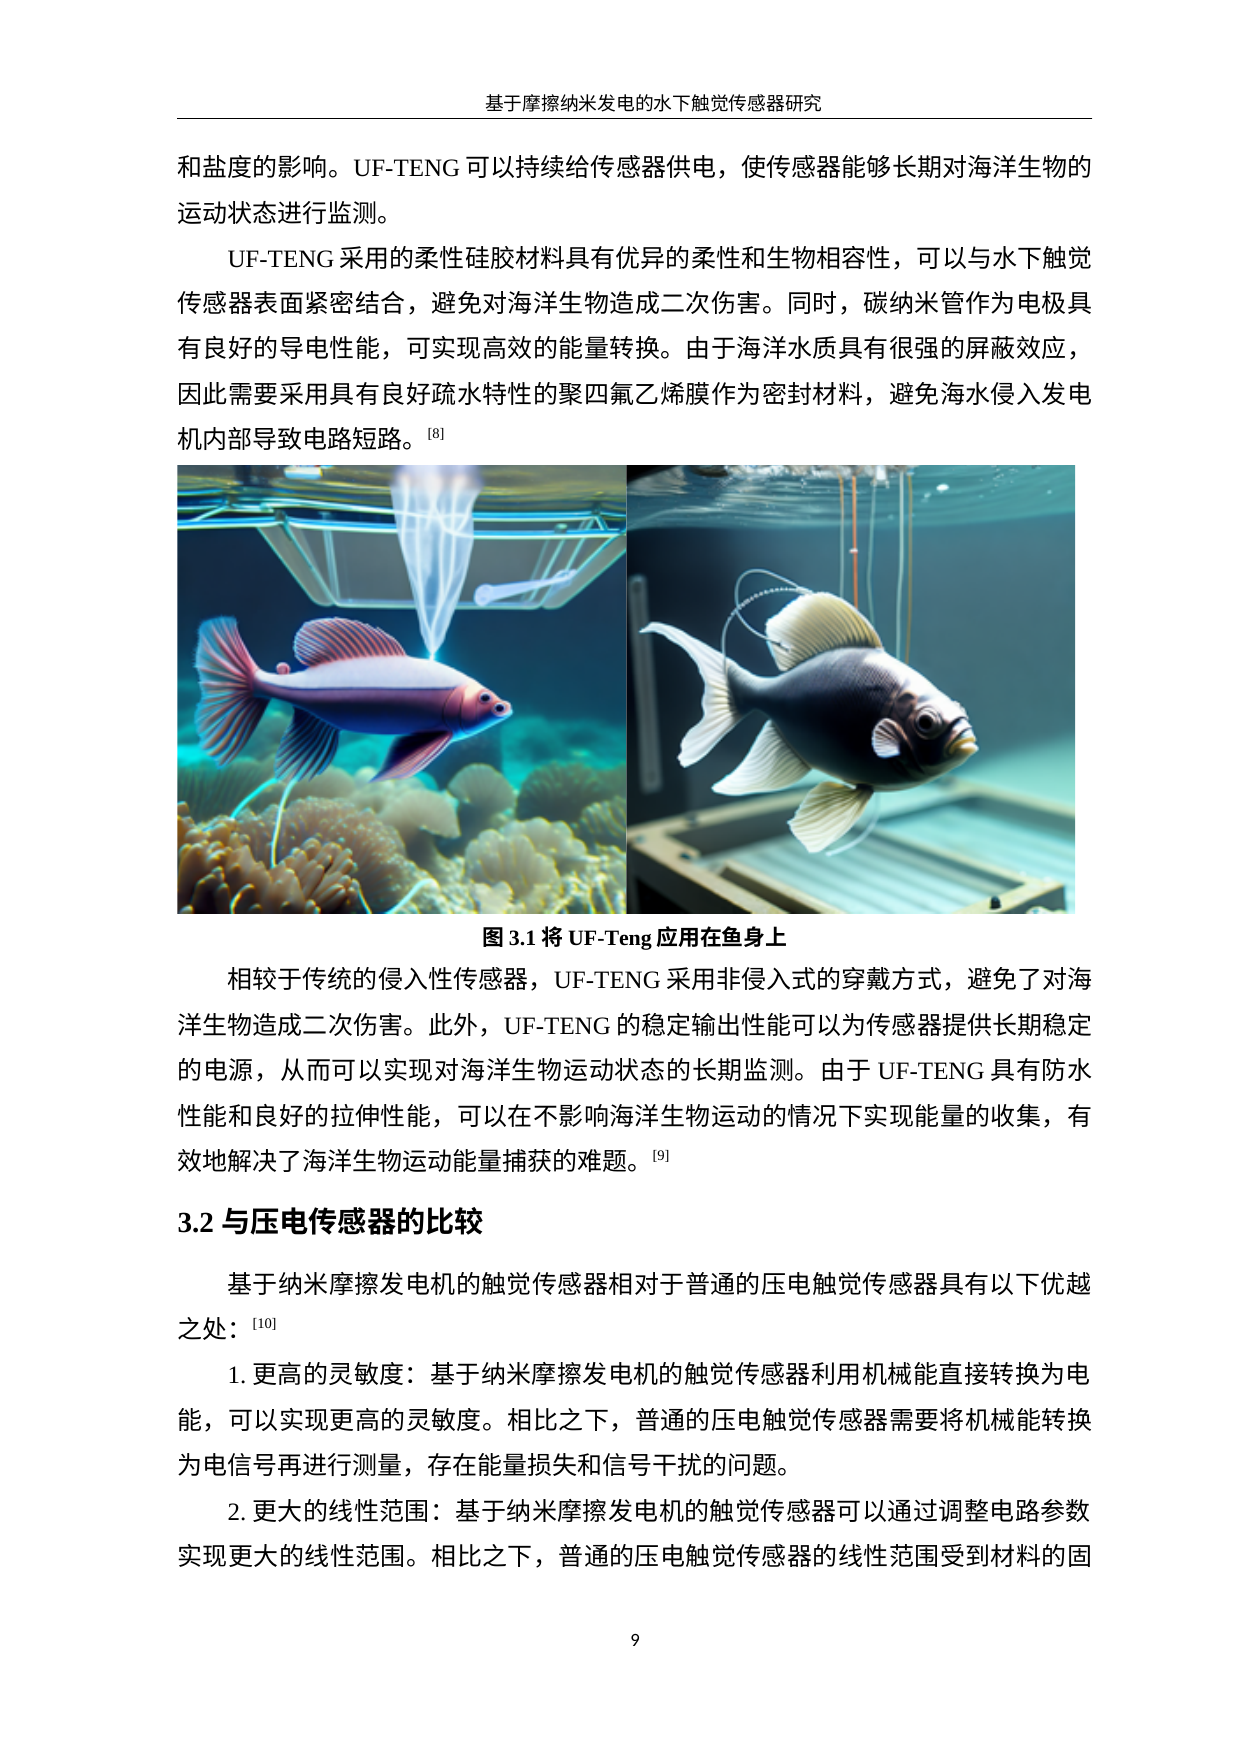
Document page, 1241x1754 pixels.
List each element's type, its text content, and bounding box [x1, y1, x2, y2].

picture [177, 465, 1075, 914]
text 相较于传统的侵入性传感器，UF-TENG采用非侵入式的穿戴方式，避免了对海洋生物造成二次伤害。此外，UF-TENG的稳定输出性能可以为传感器提供长期稳定的电源，从而可以实现对海洋生物运动状态的长期监测。由于UF-TENG具有防水性能和良好的拉伸性能，可以在不影响海洋生物运动的情况下实现能量的收集，有效地解决了海洋生物运动能量捕获的难题。[9] [177, 960, 1092, 1177]
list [177, 1491, 1092, 1572]
text UF-TENG采用的柔性硅胶材料具有优异的柔性和生物相容性，可以与水下触觉传感器表面紧密结合，避免对海洋生物造成二次伤害。同时，碳纳米管作为电极具有良好的导电性能，可实现高效的能量转换。由于海洋水质具有很强的屏蔽效应，因此需要采用具有良好疏水特性的聚四氟乙烯膜作为密封材料，避免海水侵入发电机内部导致电路短路。[8] [177, 238, 1092, 456]
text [177, 148, 1092, 229]
text 图3.1 将UF-Teng应用在鱼身上 [177, 920, 1092, 952]
text 基于纳米摩擦发电机的触觉传感器相对于普通的压电触觉传感器具有以下优越之处：[10] [177, 1264, 1092, 1346]
list 更高的灵敏度：基于纳米摩擦发电机的触觉传感器利用机械能直接转换为电能，可以实现更高的灵敏度。相比之下，普通的压电触觉传感器需要将机械能转换为电信号再进行测量，存在能量损失和信号干扰的问题。 [177, 1355, 1092, 1482]
text 3.2 与压电传感器的比较 [177, 1199, 1092, 1241]
